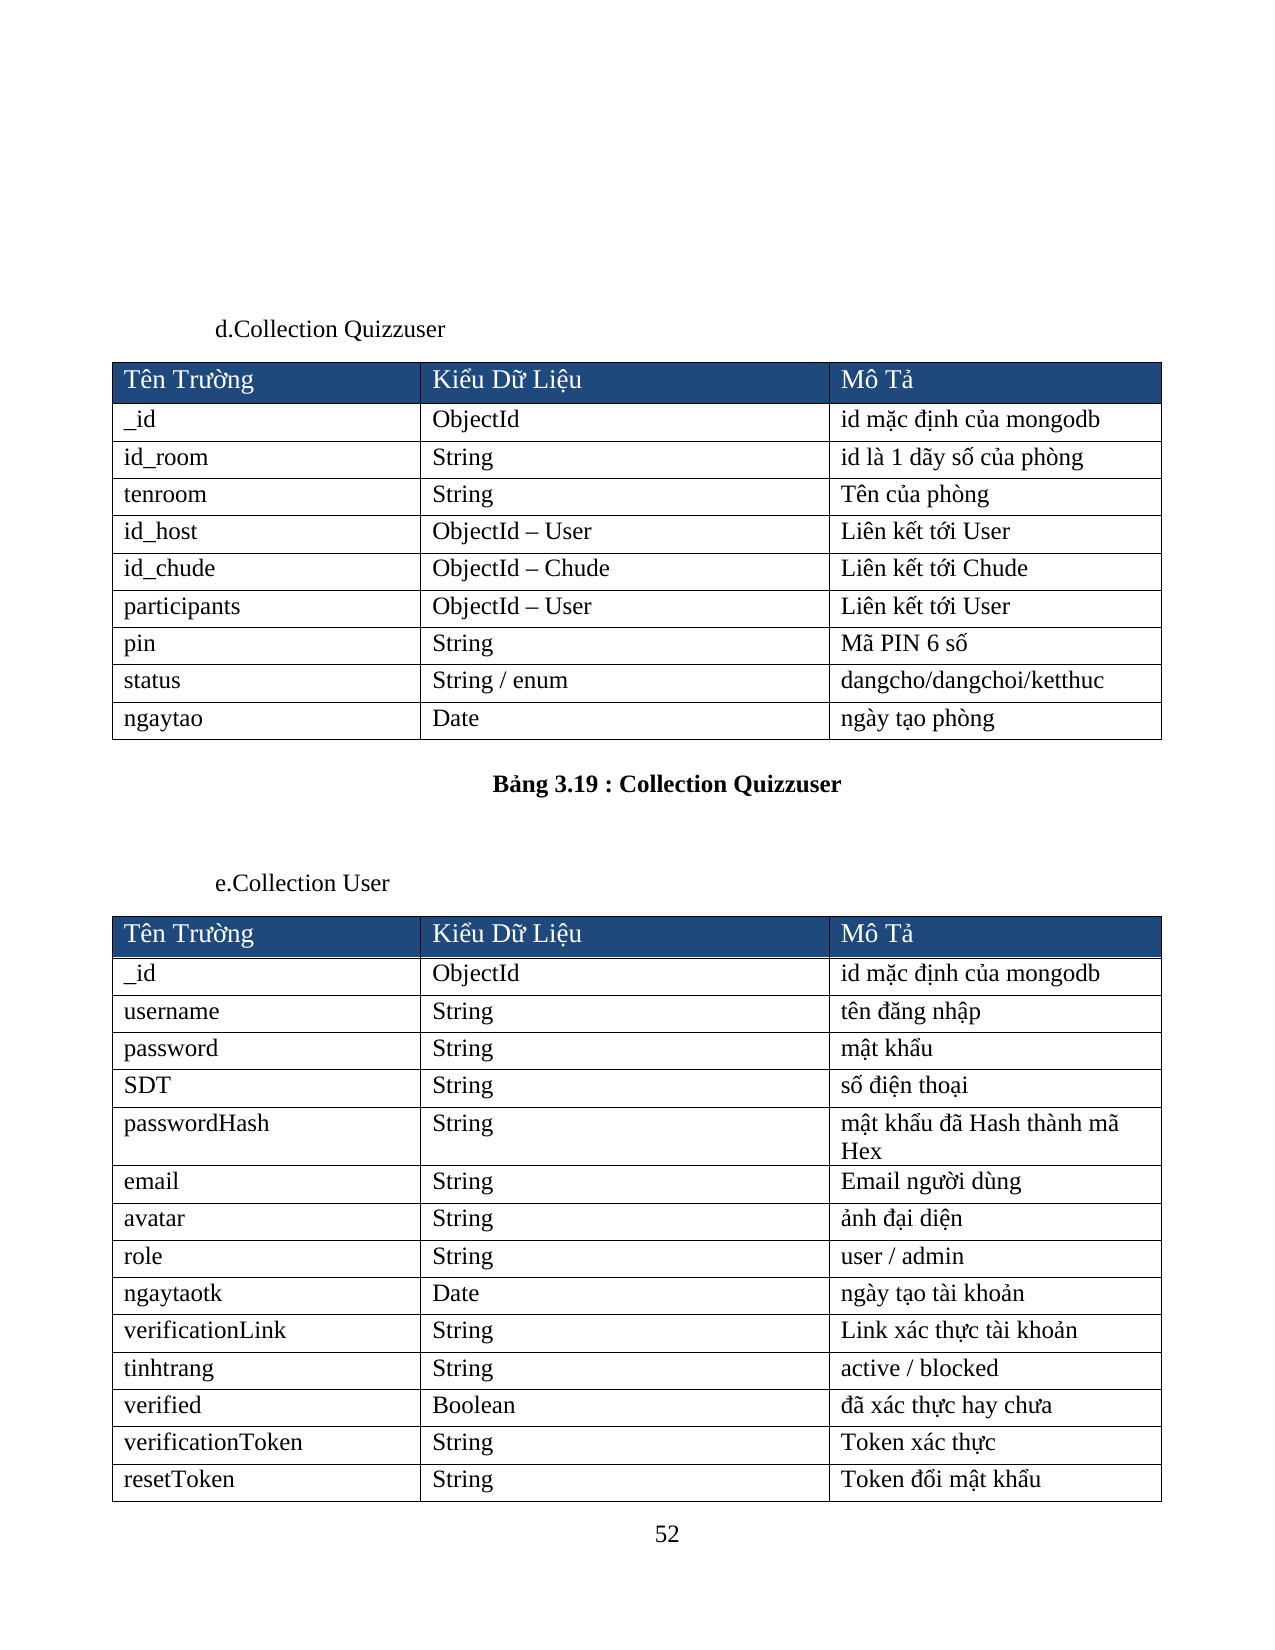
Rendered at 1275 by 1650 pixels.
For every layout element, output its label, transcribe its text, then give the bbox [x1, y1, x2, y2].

text e.Collection User [215, 868, 1157, 897]
table_cell verificationToken [113, 1427, 420, 1463]
table_cell email [113, 1166, 420, 1202]
table_cell String / enum [421, 665, 829, 702]
table_cell _id [113, 959, 420, 995]
text d.Collection Quizzuser [215, 314, 1157, 343]
table_cell username [113, 996, 420, 1032]
table_cell Date [421, 703, 829, 739]
table_header Kiểu Dữ Liệu [421, 917, 829, 957]
table_cell id_host [113, 516, 420, 552]
table_cell SDT [113, 1070, 420, 1107]
table_cell verified [113, 1390, 420, 1426]
table_cell Token đổi mật khẩu [830, 1465, 1161, 1501]
table_cell user / admin [830, 1241, 1161, 1277]
table_cell active / blocked [830, 1353, 1161, 1389]
table_cell String [421, 1070, 829, 1107]
table_cell id_room [113, 442, 420, 478]
table_cell ngày tạo phòng [830, 703, 1161, 739]
text Bảng 3.19 : Collection Quizzuser [177, 769, 1157, 798]
table_cell pin [113, 628, 420, 664]
table_cell Token xác thực [830, 1427, 1161, 1463]
table_cell Liên kết tới User [830, 591, 1161, 627]
table_cell ngaytao [113, 703, 420, 739]
table_cell String [421, 1108, 829, 1165]
table_cell String [421, 628, 829, 664]
table_cell String [421, 1427, 829, 1463]
table_cell Date [421, 1278, 829, 1314]
table_cell ObjectId [421, 404, 829, 441]
table_cell participants [113, 591, 420, 627]
table_header Mô Tả [830, 917, 1161, 957]
table_header Tên Trường [113, 917, 420, 957]
table_cell _id [113, 404, 420, 441]
table_cell ObjectId – User [421, 591, 829, 627]
table_cell status [113, 665, 420, 702]
table_cell ngày tạo tài khoản [830, 1278, 1161, 1314]
table_cell String [421, 479, 829, 515]
table_cell mật khẩu đã Hash thành mã Hex [830, 1108, 1161, 1165]
table_header Tên Trường [113, 363, 420, 403]
table_cell verificationLink [113, 1315, 420, 1352]
table_cell String [421, 1166, 829, 1202]
table_cell avatar [113, 1204, 420, 1240]
table_cell Mã PIN 6 số [830, 628, 1161, 664]
table_cell Liên kết tới Chude [830, 554, 1161, 590]
table_cell id mặc định của mongodb [830, 959, 1161, 995]
table_cell id_chude [113, 554, 420, 590]
table_header Kiểu Dữ Liệu [421, 363, 829, 403]
table_cell String [421, 1465, 829, 1501]
table_cell String [421, 1033, 829, 1069]
table_cell ngaytaotk [113, 1278, 420, 1314]
table_cell ObjectId [421, 959, 829, 995]
table_cell Liên kết tới User [830, 516, 1161, 552]
table_cell passwordHash [113, 1108, 420, 1165]
table_cell ObjectId – Chude [421, 554, 829, 590]
table_cell ảnh đại diện [830, 1204, 1161, 1240]
table_cell String [421, 1315, 829, 1352]
table_cell Email người dùng [830, 1166, 1161, 1202]
table_header Mô Tả [830, 363, 1161, 403]
table_cell resetToken [113, 1465, 420, 1501]
table_cell String [421, 1204, 829, 1240]
table_cell String [421, 1353, 829, 1389]
table_cell role [113, 1241, 420, 1277]
table_cell tên đăng nhập [830, 996, 1161, 1032]
table_cell id là 1 dãy số của phòng [830, 442, 1161, 478]
table_cell dangcho/dangchoi/ketthuc [830, 665, 1161, 702]
table_cell ObjectId – User [421, 516, 829, 552]
table_cell String [421, 442, 829, 478]
table_cell đã xác thực hay chưa [830, 1390, 1161, 1426]
table_cell tinhtrang [113, 1353, 420, 1389]
table_cell String [421, 1241, 829, 1277]
table_cell tenroom [113, 479, 420, 515]
table_cell password [113, 1033, 420, 1069]
table_cell Boolean [421, 1390, 829, 1426]
table_cell Tên của phòng [830, 479, 1161, 515]
table_cell id mặc định của mongodb [830, 404, 1161, 441]
table_cell Link xác thực tài khoản [830, 1315, 1161, 1352]
table_cell số điện thoại [830, 1070, 1161, 1107]
table_cell mật khẩu [830, 1033, 1161, 1069]
table_cell String [421, 996, 829, 1032]
